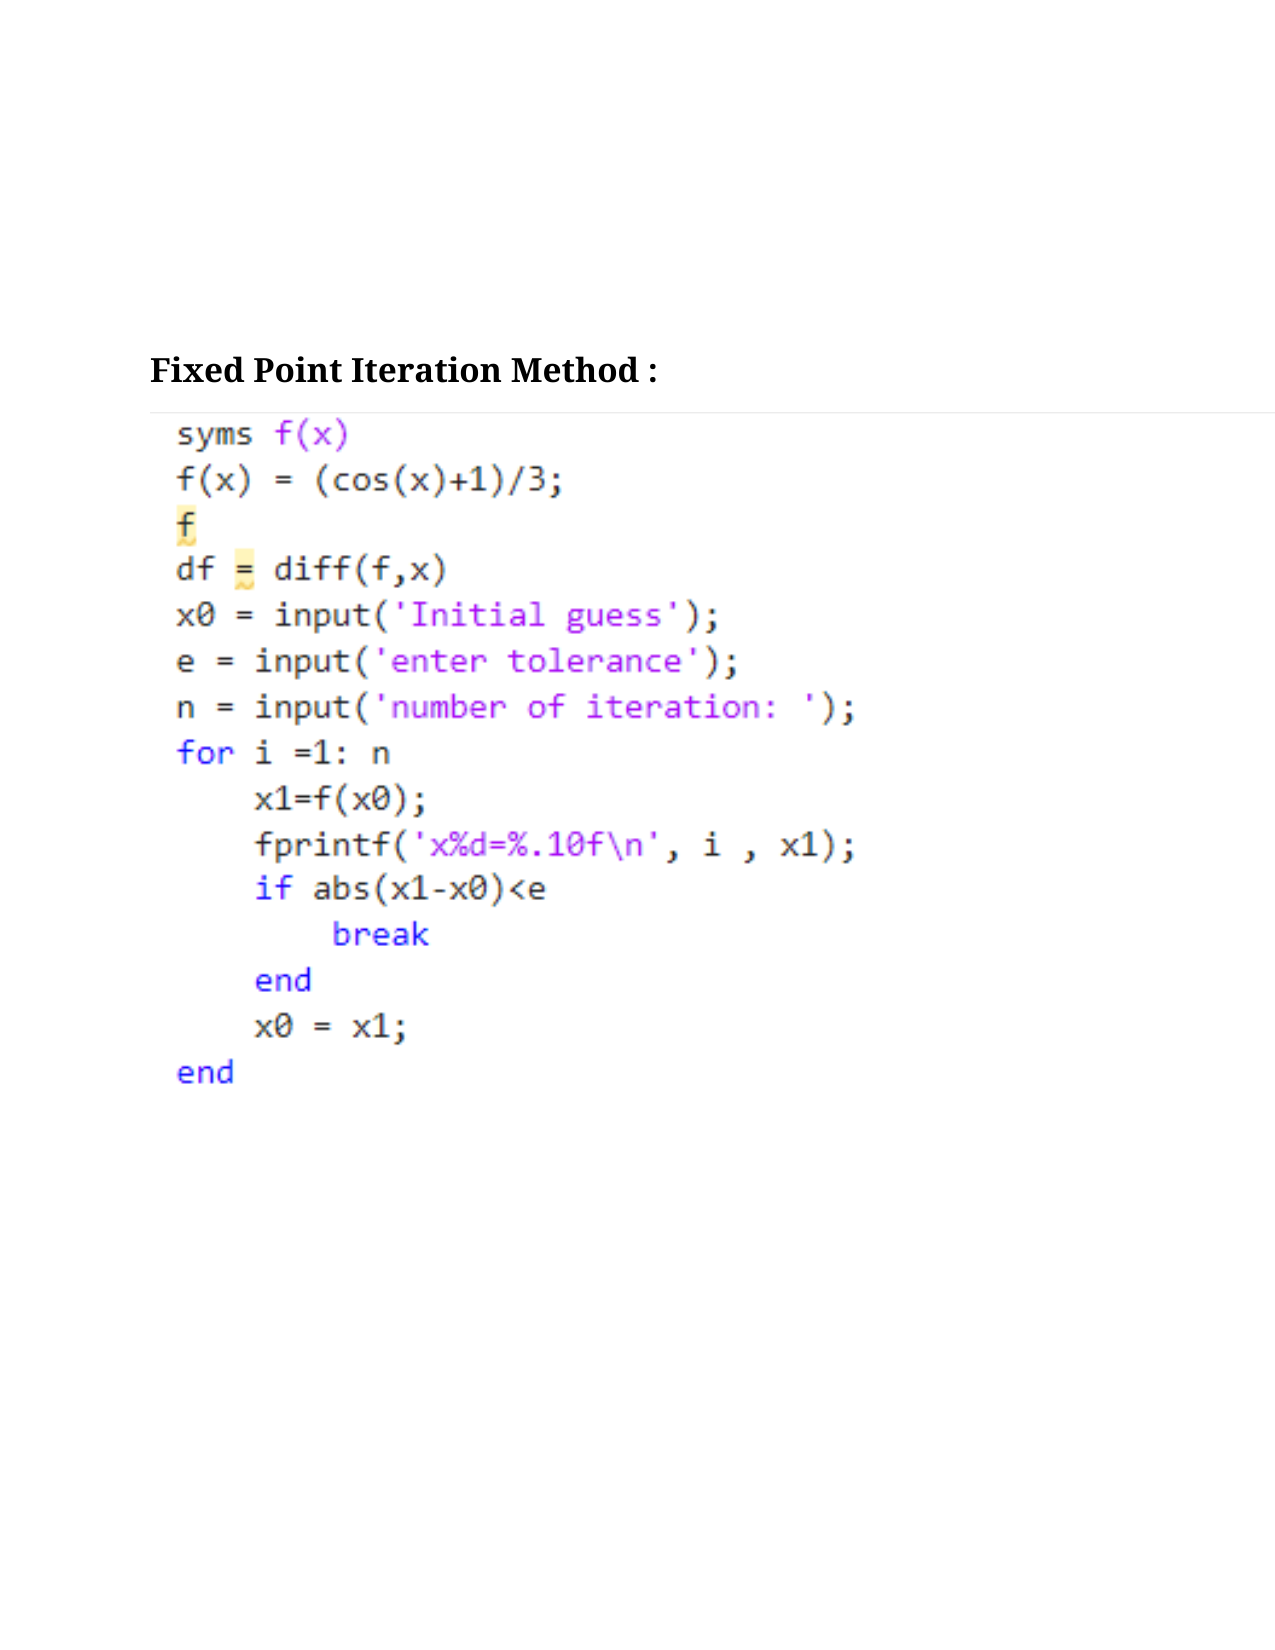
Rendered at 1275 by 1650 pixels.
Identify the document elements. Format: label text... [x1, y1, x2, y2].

text Fixed Point Iteration Method : [150, 347, 1125, 392]
picture [150, 412, 1275, 1168]
